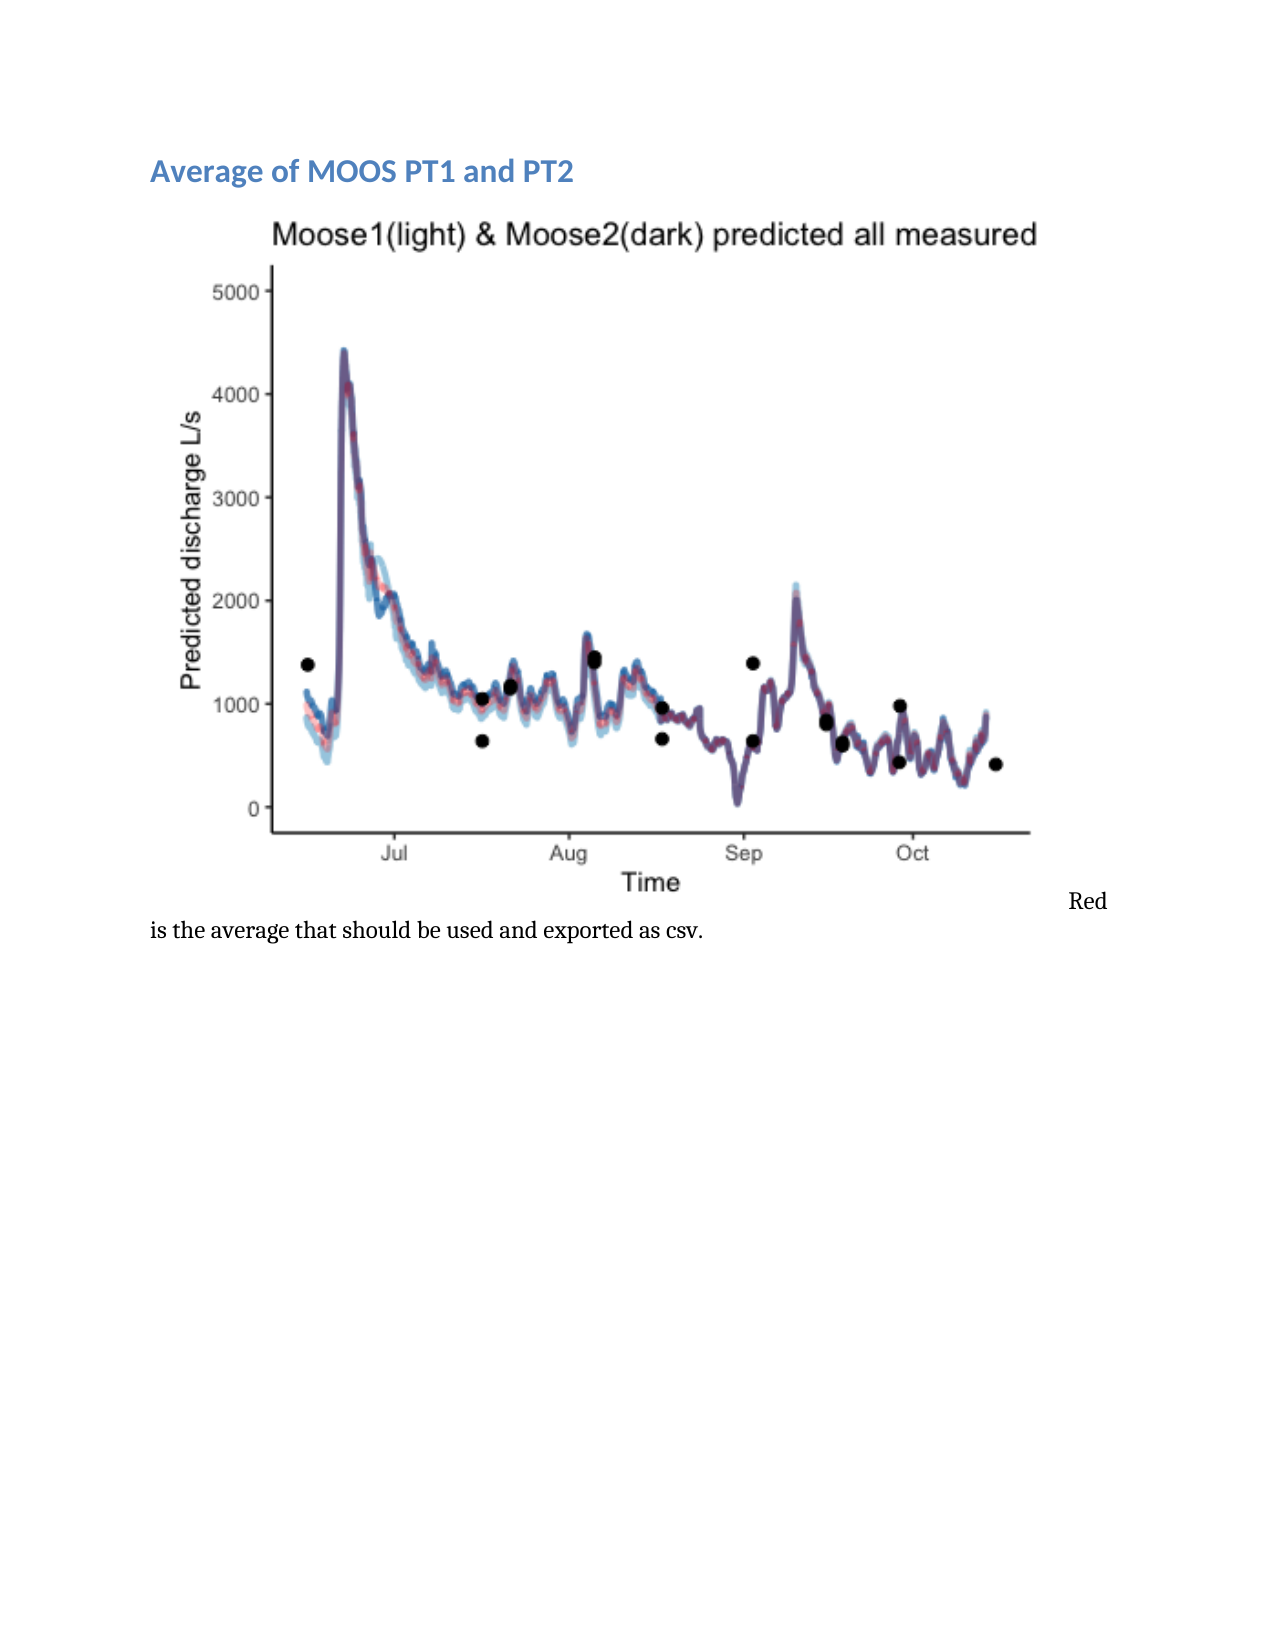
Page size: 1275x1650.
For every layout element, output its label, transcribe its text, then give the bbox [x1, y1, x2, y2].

picture [168, 209, 1044, 910]
subtitle Average of MOOS PT1 and PT2 [150, 150, 1125, 191]
